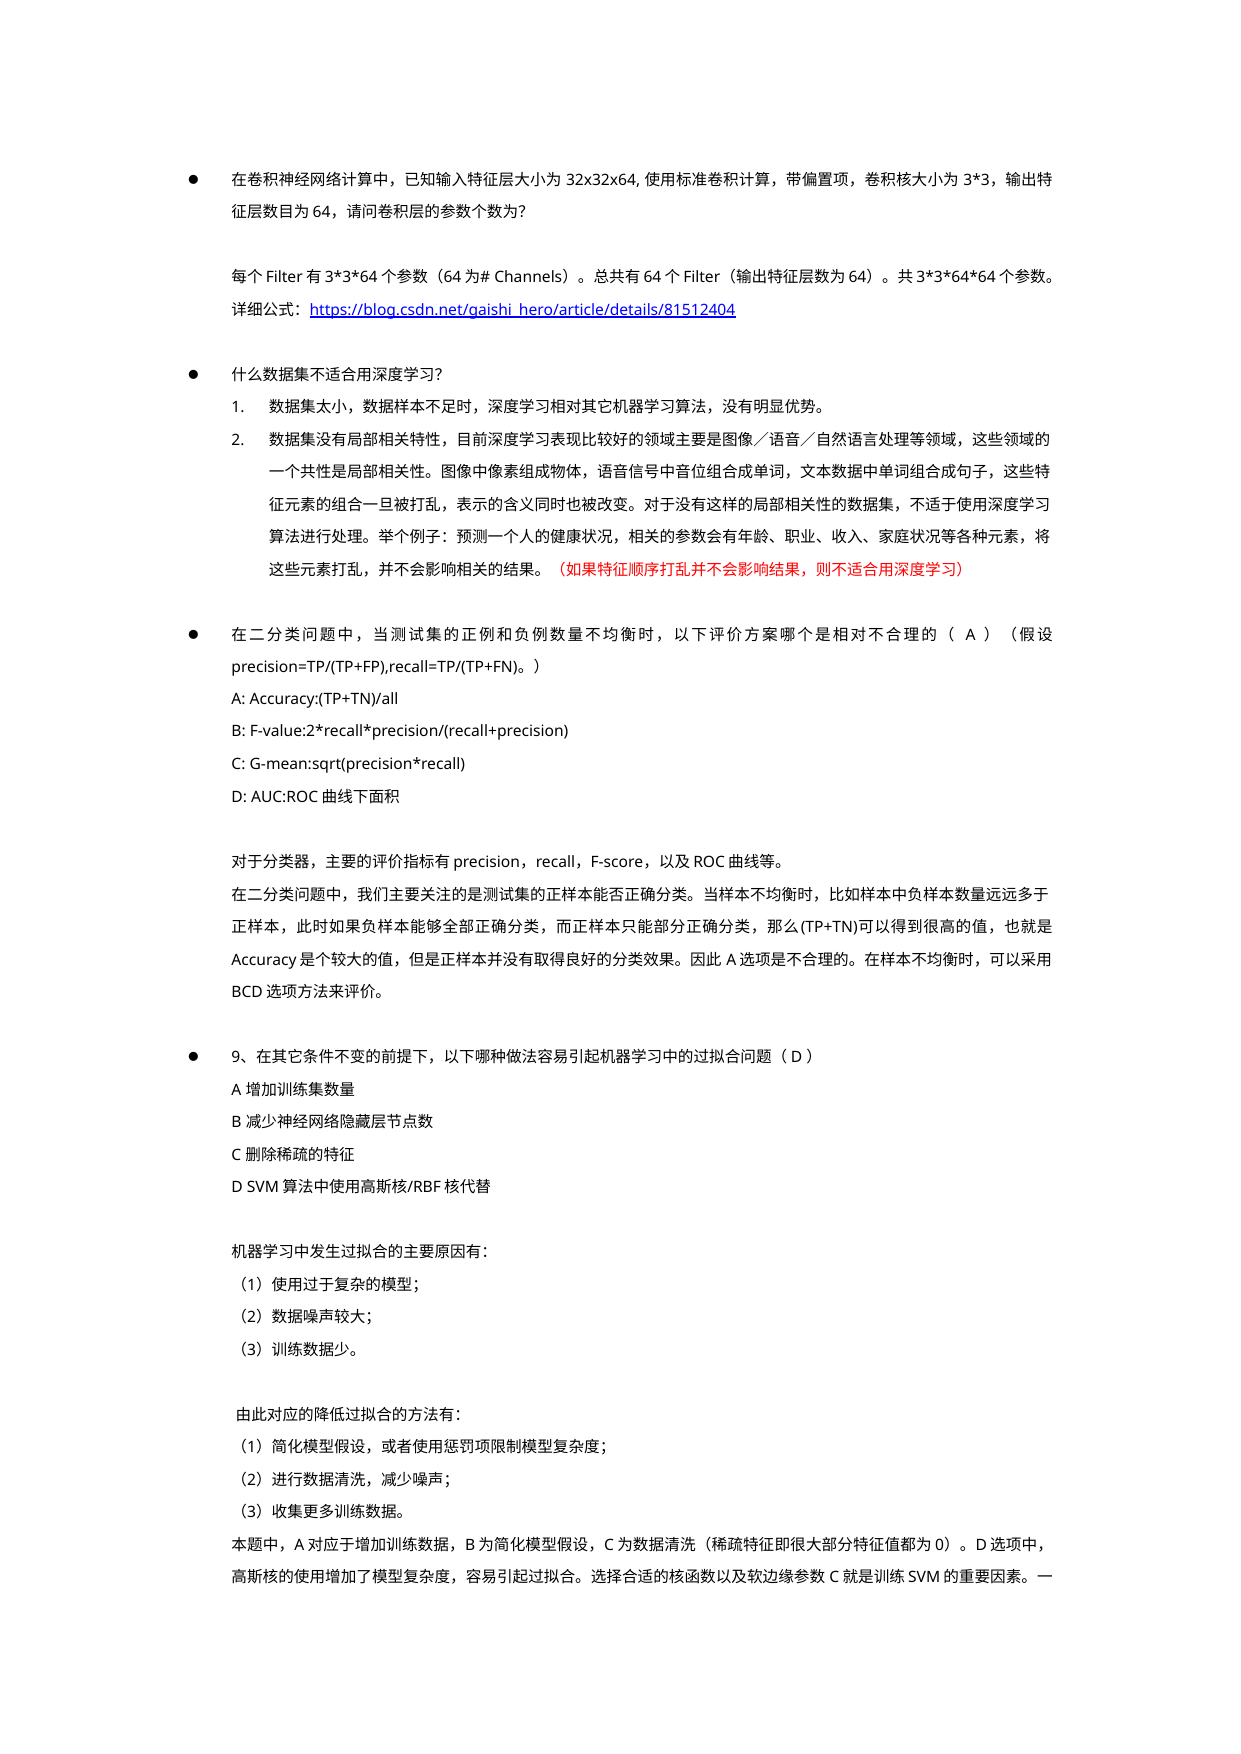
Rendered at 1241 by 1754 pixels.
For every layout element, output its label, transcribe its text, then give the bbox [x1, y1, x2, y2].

text D SVM算法中使用高斯核/RBF核代替 [231, 1169, 1053, 1202]
text 每个Filter有3*3*64个参数（64为# Channels）。总共有64个Filter（输出特征层数为64）。共3*3*64*64个参数。 [231, 259, 1053, 292]
text B 减少神经网络隐藏层节点数 [231, 1104, 1053, 1137]
text D: AUC:ROC曲线下面积 [231, 779, 1053, 812]
text （3）收集更多训练数据。 [231, 1494, 1053, 1527]
text C 删除稀疏的特征 [231, 1137, 1053, 1169]
text （2）进行数据清洗，减少噪声； [231, 1462, 1053, 1494]
text A 增加训练集数量 [231, 1072, 1053, 1104]
text A: Accuracy:(TP+TN)/all [231, 682, 1053, 714]
text （1）简化模型假设，或者使用惩罚项限制模型复杂度； [231, 1429, 1053, 1462]
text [231, 1527, 1053, 1592]
text （1）使用过于复杂的模型； [231, 1267, 1053, 1299]
text 由此对应的降低过拟合的方法有： [231, 1397, 1053, 1429]
text B: F-value:2*recall*precision/(recall+precision) [231, 714, 1053, 747]
list 在卷积神经网络计算中，已知输入特征层大小为32x32x64, 使用标准卷积计算，带偏置项，卷积核大小为3*3，输出特征层数目为64，请问卷积层的参数个数为？ [187, 162, 1053, 227]
list 数据集太小，数据样本不足时，深度学习相对其它机器学习算法，没有明显优势。 [231, 389, 1053, 422]
text C: G-mean:sqrt(precision*recall) [231, 747, 1053, 779]
list 什么数据集不适合用深度学习？ [187, 357, 1053, 389]
text 对于分类器，主要的评价指标有precision，recall，F-score，以及ROC曲线等。 [231, 844, 1053, 877]
text 在二分类问题中，我们主要关注的是测试集的正样本能否正确分类。当样本不均衡时，比如样本中负样本数量远远多于正样本，此时如果负样本能够全部正确分类，而正样本只能部分正确分类，那么(TP+TN)可以得到很高的值，也就是Accuracy是个较大的值，但是正样本并没有取得良好的分类效果。因此A选项是不合理的。在样本不均衡时，可以采用BCD选项方法来评价。 [231, 877, 1053, 1007]
text 机器学习中发生过拟合的主要原因有： [231, 1234, 1053, 1267]
list 在二分类问题中，当测试集的正例和负例数量不均衡时，以下评价方案哪个是相对不合理的（ A ）（假设precision=TP/(TP+FP),recall=TP/(TP+FN)。） [187, 617, 1053, 682]
text （3）训练数据少。 [231, 1332, 1053, 1364]
list 数据集没有局部相关特性，目前深度学习表现比较好的领域主要是图像／语音／自然语言处理等领域，这些领域的一个共性是局部相关性。图像中像素组成物体，语音信号中音位组合成单词，文本数据中单词组合成句子，这些特征元素的组合一旦被打乱，表示的含义同时也被改变。对于没有这样的局部相关性的数据集，不适于使用深度学习算法进行处理。举个例子：预测一个人的健康状况，相关的参数会有年龄、职业、收入、家庭状况等各种元素，将这些元素打乱，并不会影响相关的结果。（如果特征顺序打乱并不会影响结果，则不适合用深度学习） [231, 422, 1053, 584]
text 详细公式：https://blog.csdn.net/gaishi_hero/article/details/81512404 [187, 292, 1053, 324]
text （2）数据噪声较大； [231, 1299, 1053, 1332]
list 9、在其它条件不变的前提下，以下哪种做法容易引起机器学习中的过拟合问题（ D ） [187, 1039, 1053, 1072]
